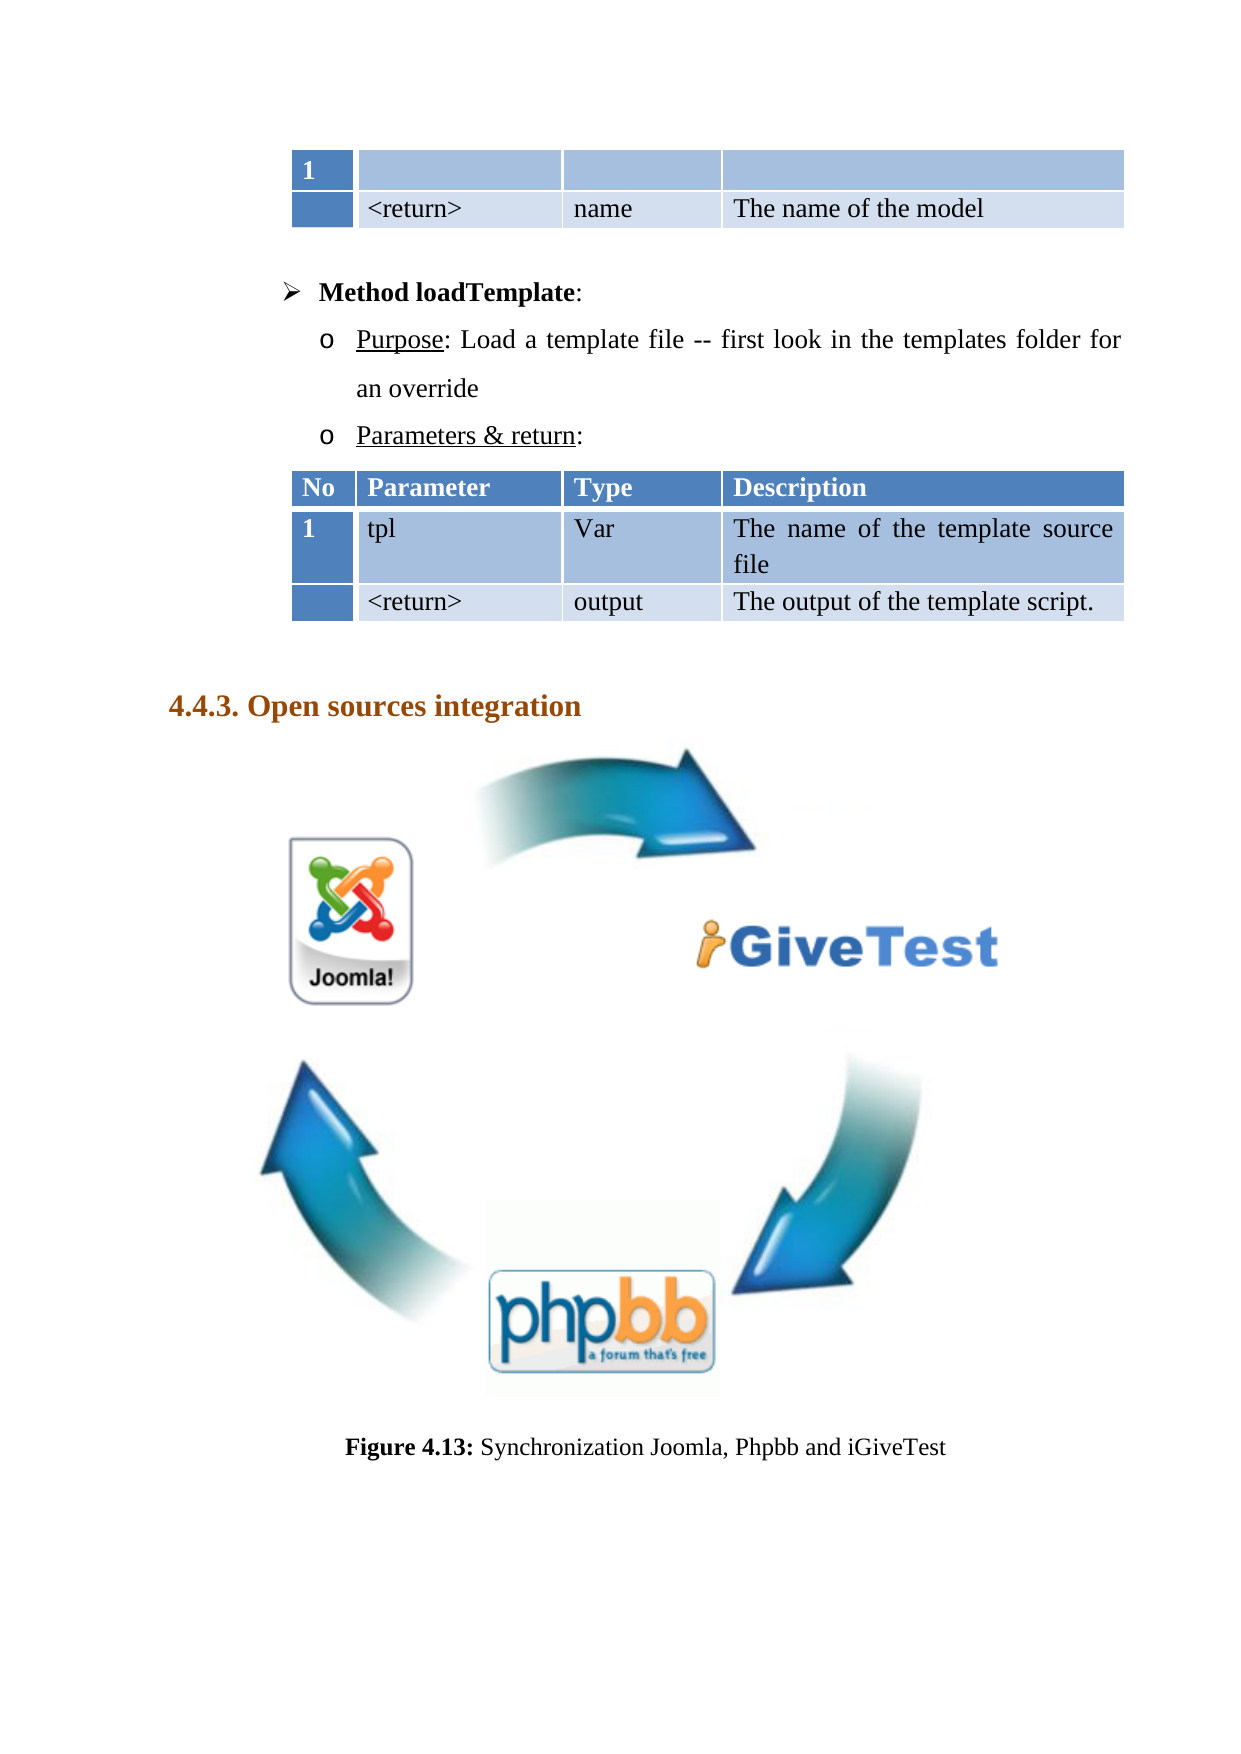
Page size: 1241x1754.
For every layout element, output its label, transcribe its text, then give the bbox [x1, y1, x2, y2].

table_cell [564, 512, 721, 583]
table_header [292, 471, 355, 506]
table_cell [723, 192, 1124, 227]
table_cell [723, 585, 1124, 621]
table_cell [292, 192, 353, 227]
list Method loadTemplate: [281, 276, 1122, 307]
picture [248, 740, 1015, 1397]
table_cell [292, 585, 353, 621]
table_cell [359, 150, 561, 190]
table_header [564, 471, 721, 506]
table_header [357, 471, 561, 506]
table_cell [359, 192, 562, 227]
text Figure 4.13: Synchronization Joomla, Phpbb and iGiveTest [169, 1432, 1122, 1460]
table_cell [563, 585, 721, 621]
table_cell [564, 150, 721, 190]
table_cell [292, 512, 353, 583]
subtitle 4.4.3. Open sources integration [169, 687, 1122, 723]
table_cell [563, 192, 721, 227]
list Purpose: Load a template file -- first look in the templates folder for an override [319, 323, 1122, 403]
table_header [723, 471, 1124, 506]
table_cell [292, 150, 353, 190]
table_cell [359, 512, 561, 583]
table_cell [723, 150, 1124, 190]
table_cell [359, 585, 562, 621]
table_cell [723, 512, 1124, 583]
list Parameters & return: [319, 419, 1122, 452]
